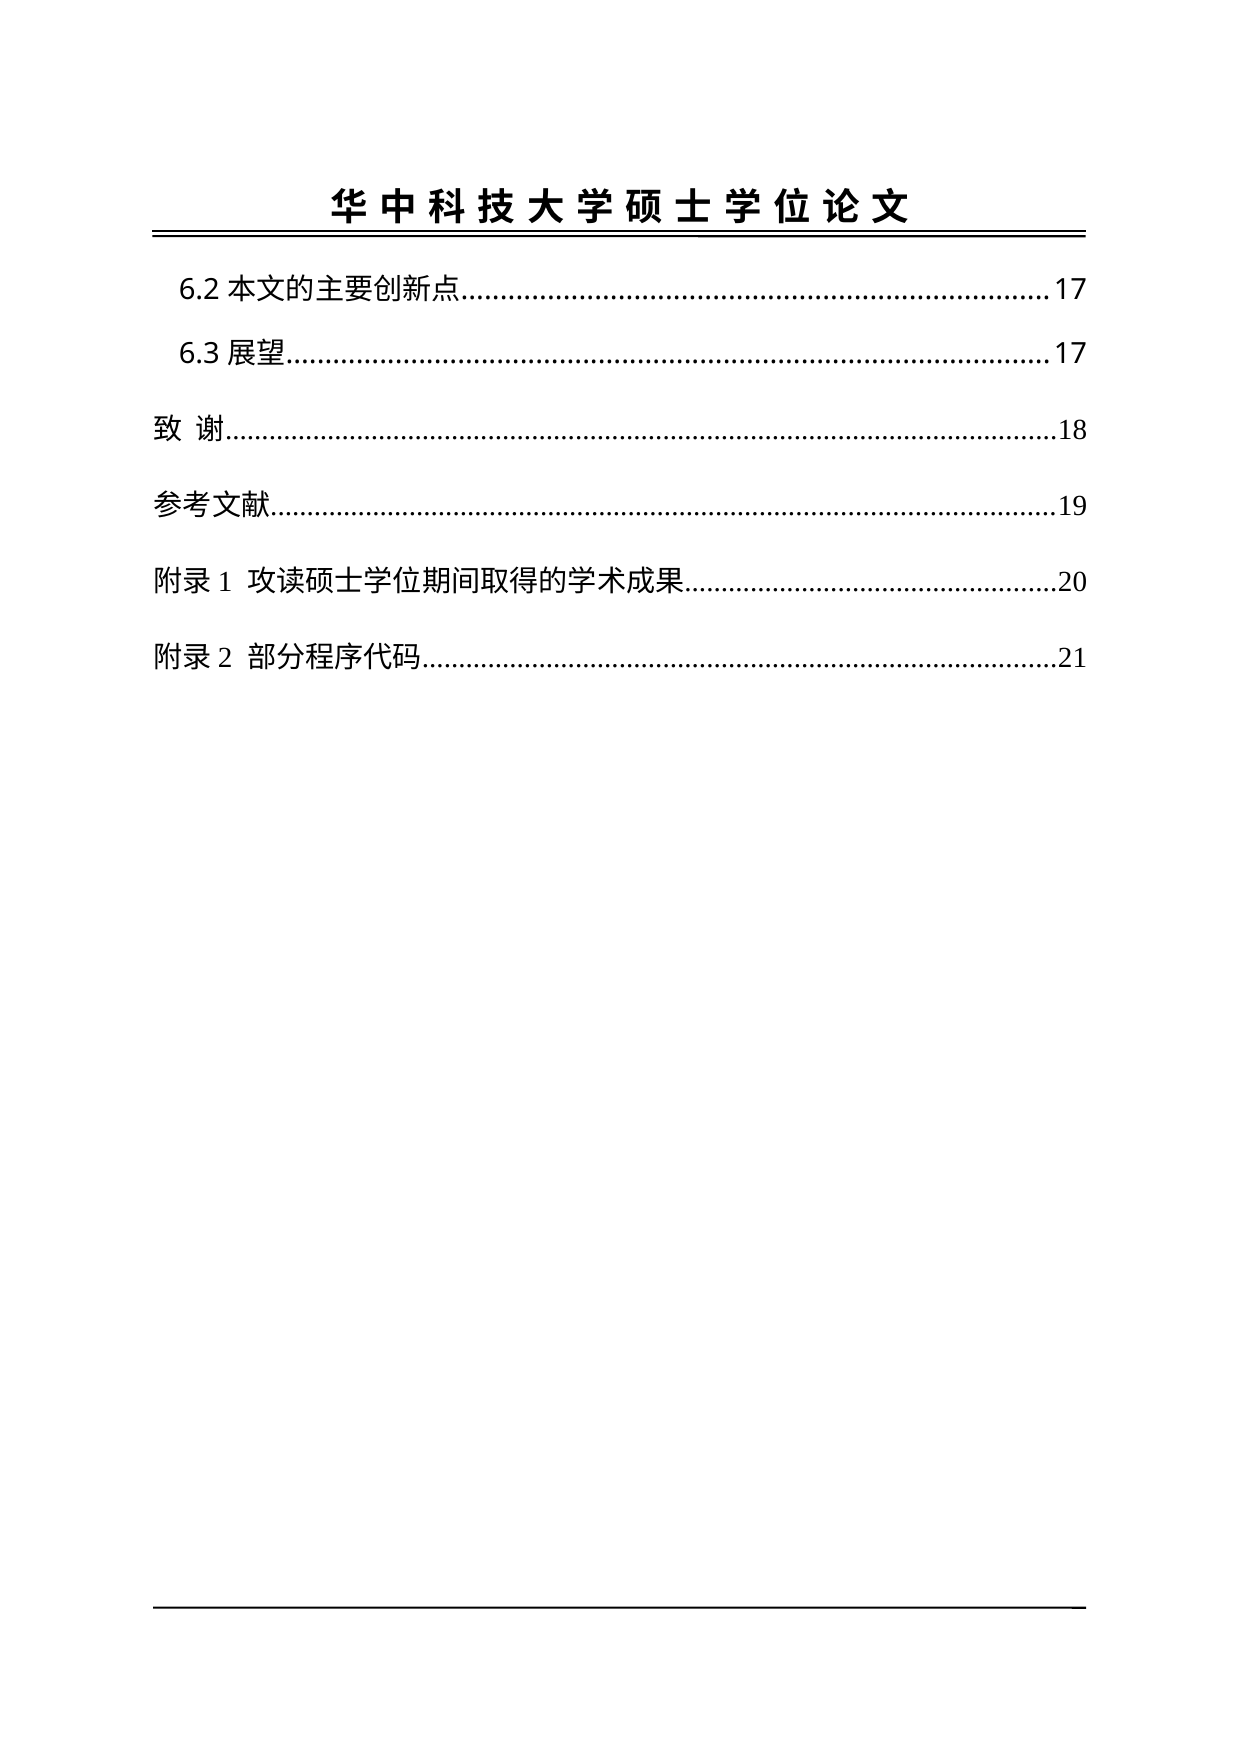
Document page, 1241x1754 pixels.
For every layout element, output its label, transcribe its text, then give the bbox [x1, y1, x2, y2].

text 6.3 展望 17 [178, 329, 1087, 372]
text 致 谢 18 [153, 405, 1087, 448]
text 附录1 攻读硕士学位期间取得的学术成果 20 [153, 557, 1087, 599]
text 6.2 本文的主要创新点 17 [178, 266, 1087, 308]
text 参考文献 19 [153, 481, 1087, 524]
text 附录2 部分程序代码 21 [153, 633, 1087, 676]
